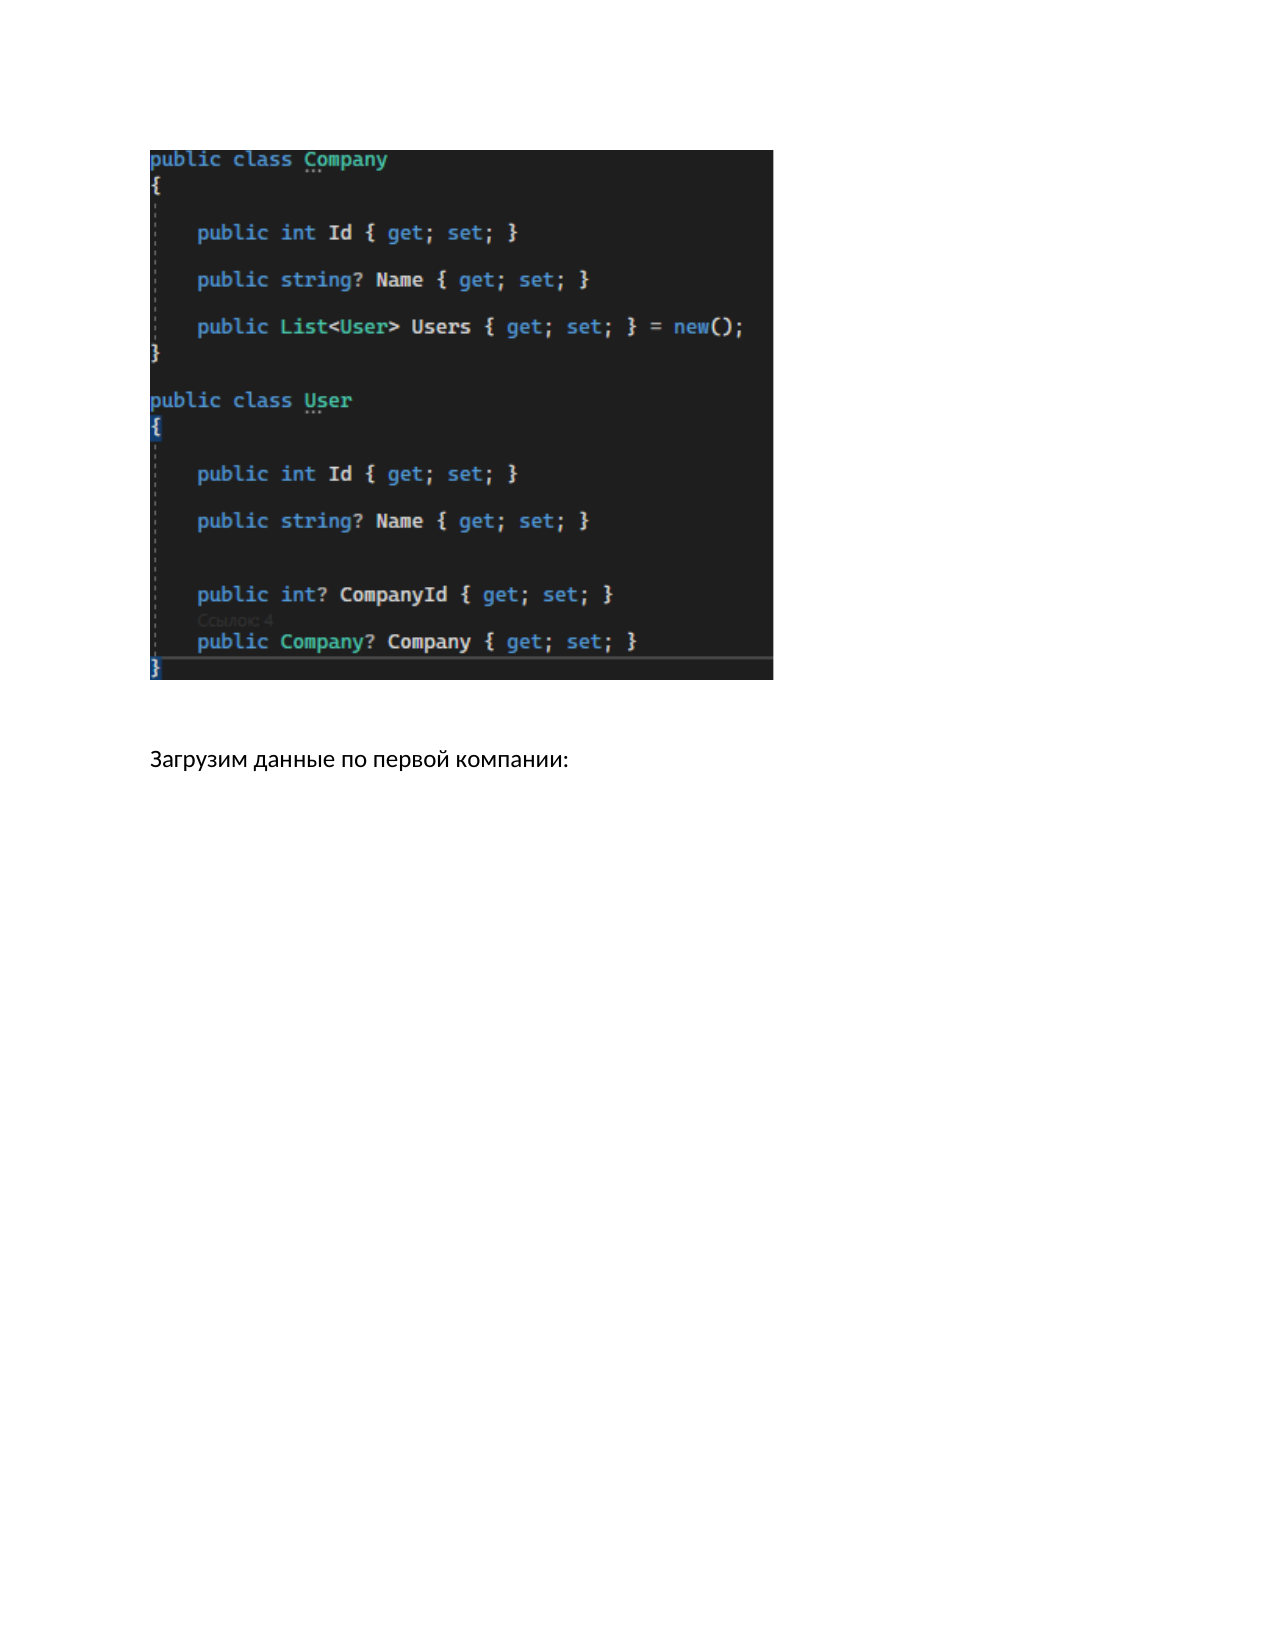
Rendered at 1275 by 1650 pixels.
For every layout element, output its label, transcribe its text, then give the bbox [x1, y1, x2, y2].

picture [150, 150, 774, 680]
text Загрузим данные по первой компании: [150, 743, 1125, 774]
